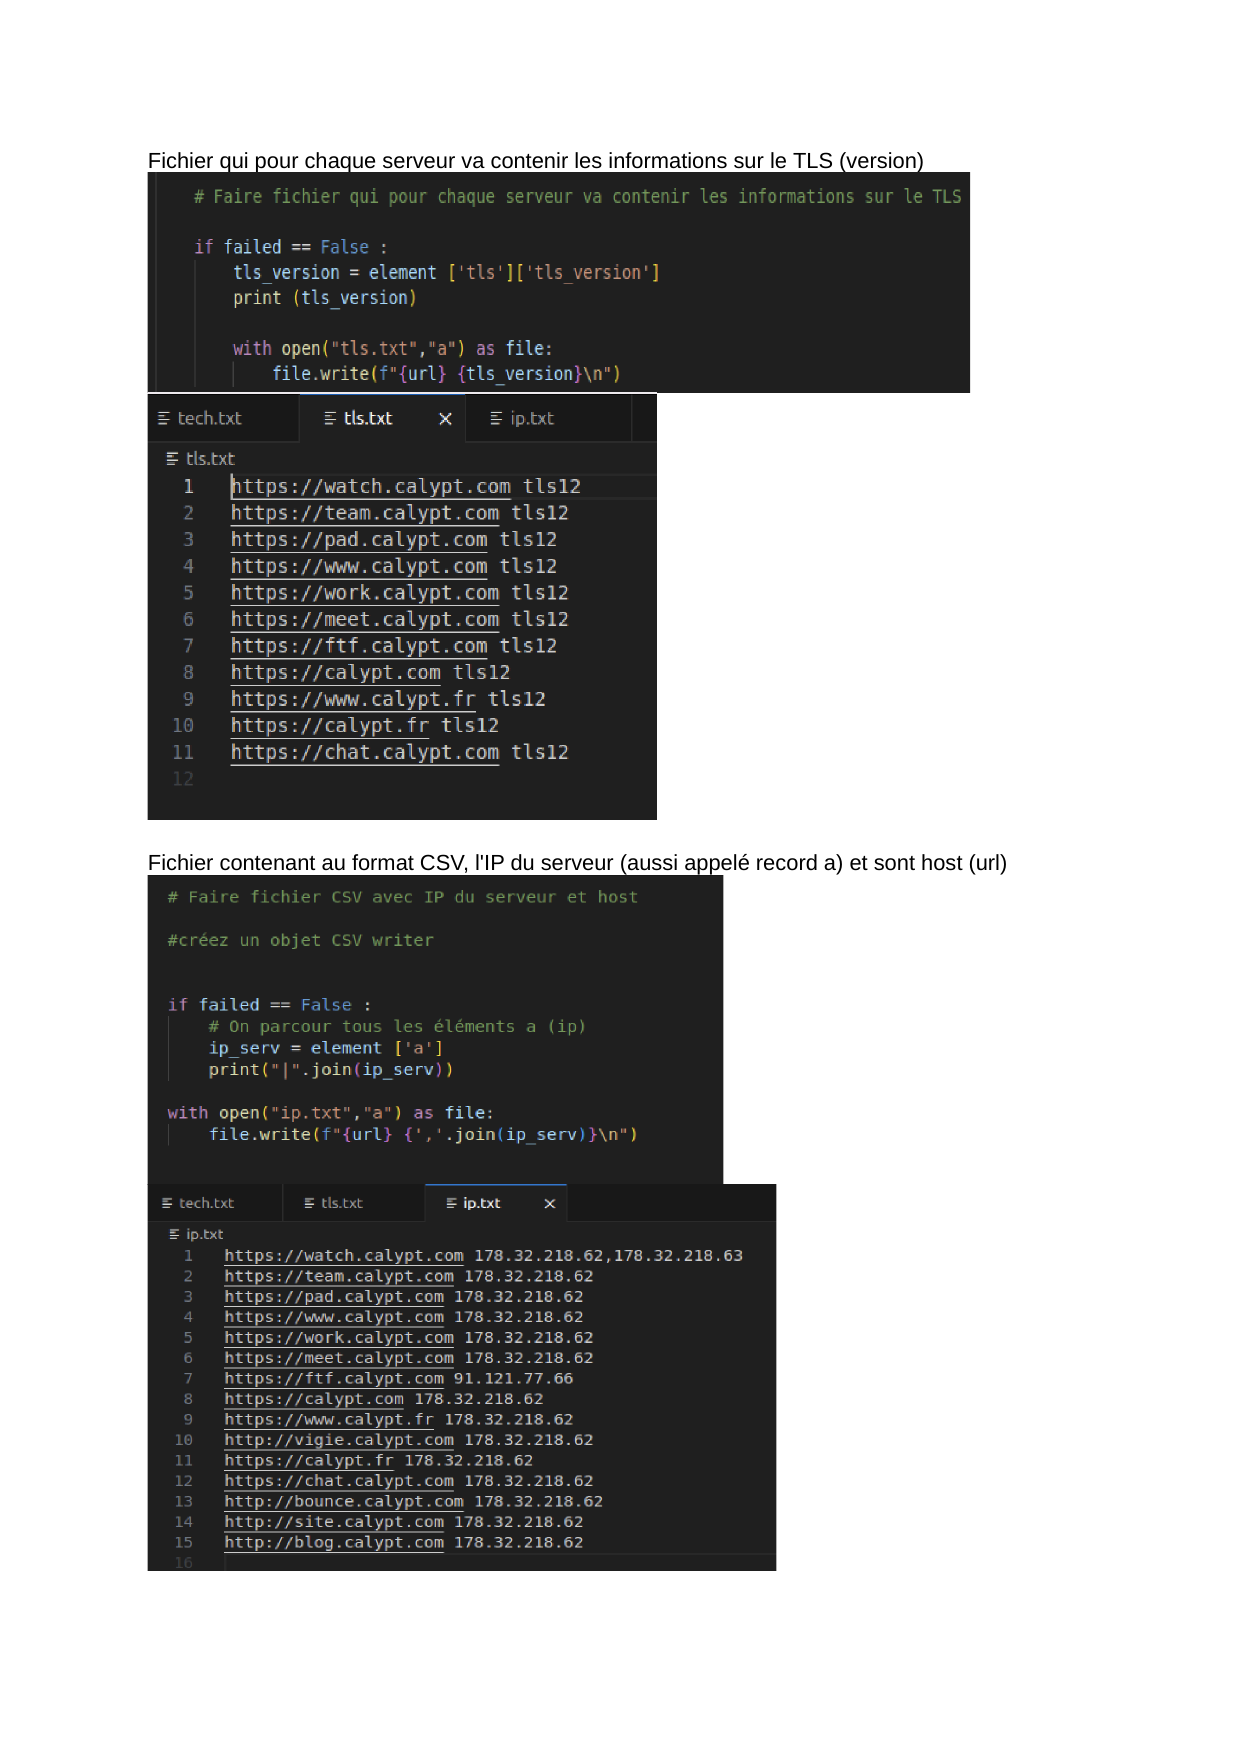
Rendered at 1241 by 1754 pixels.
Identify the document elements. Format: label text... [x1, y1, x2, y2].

text Fichier qui pour chaque serveur va contenir les informations sur le TLS (version) [148, 148, 1093, 173]
picture [147, 875, 777, 1571]
picture [147, 172, 971, 820]
text Fichier contenant au format CSV, l'IP du serveur (aussi appelé record a) et sont host (url) [148, 850, 1093, 875]
